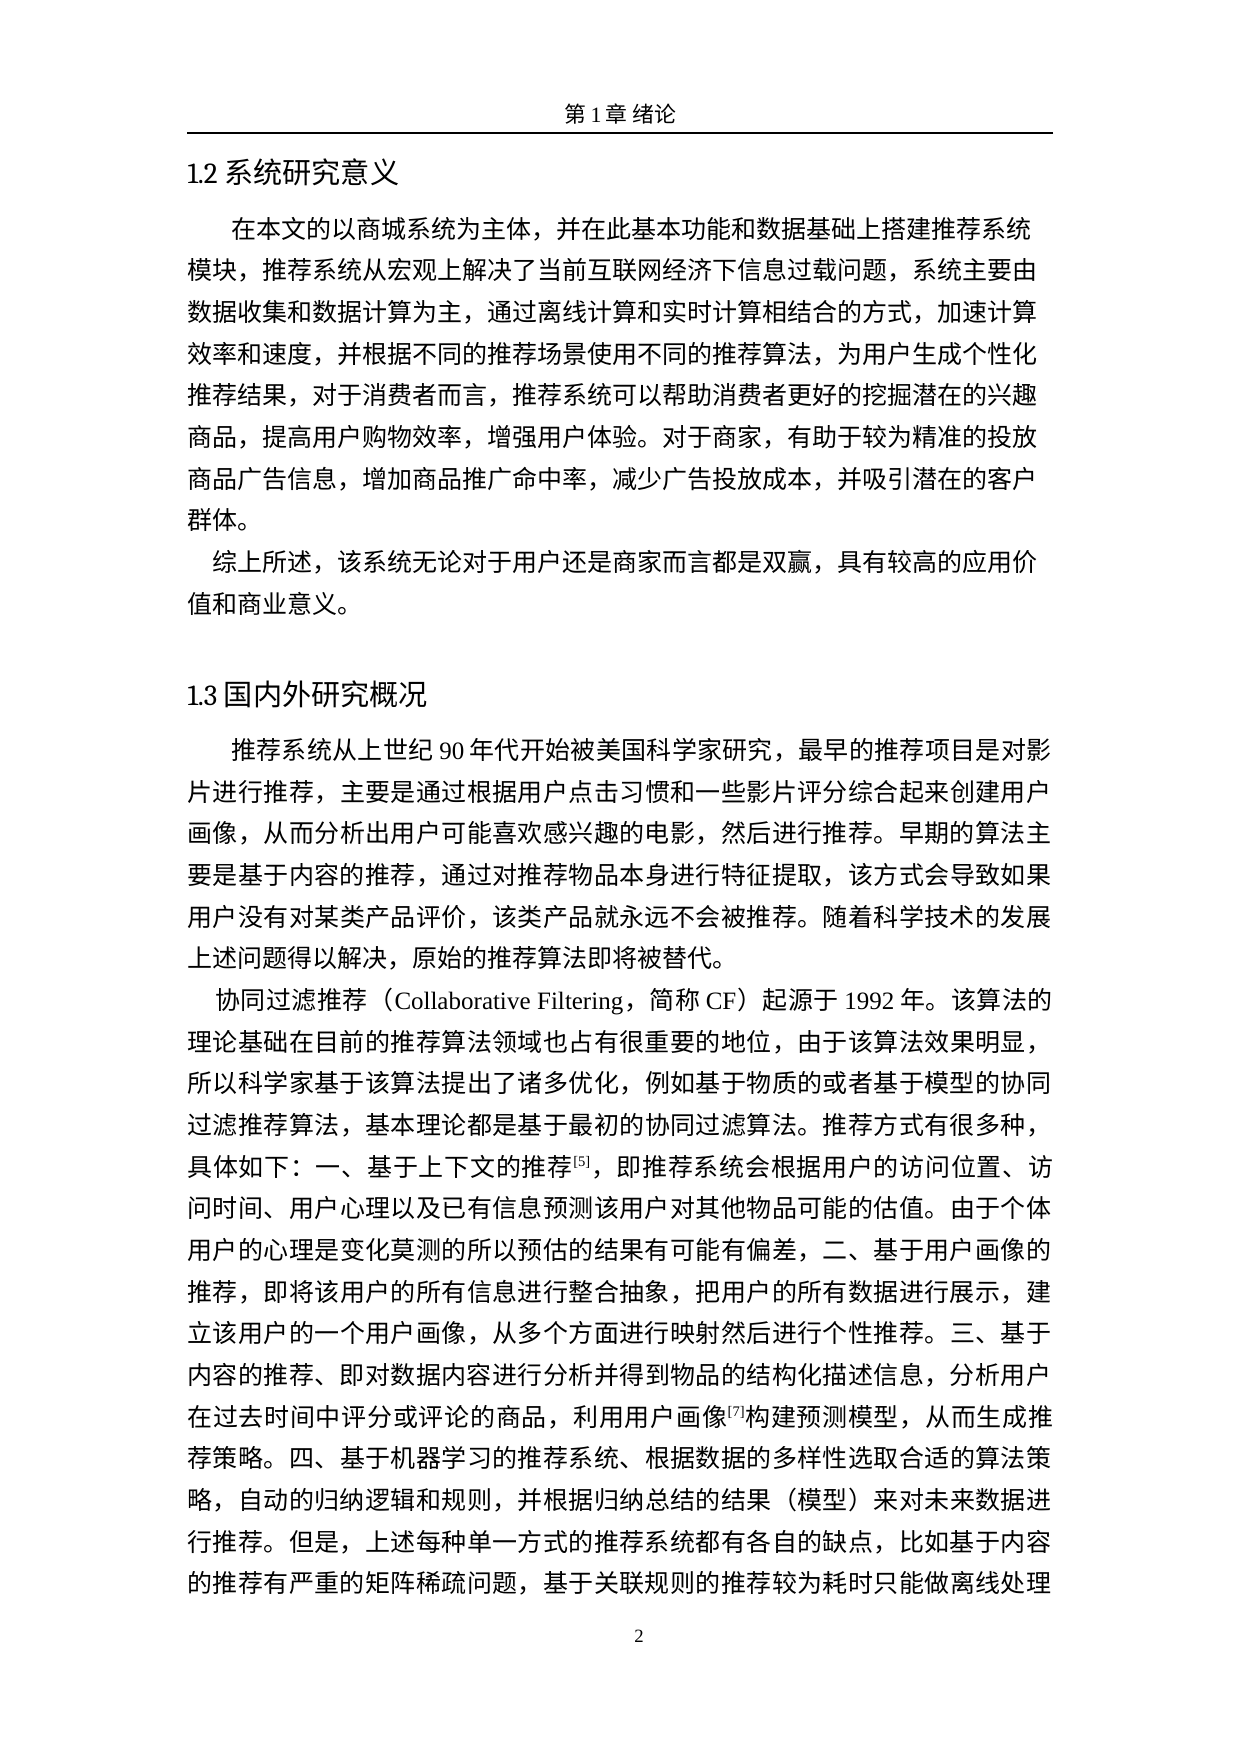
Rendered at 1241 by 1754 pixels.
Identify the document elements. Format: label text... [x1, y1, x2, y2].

subtitle 1.3 国内外研究概况 [187, 671, 1053, 714]
subtitle 1.2 系统研究意义 [187, 150, 1053, 192]
text 综上所述，该系统无论对于用户还是商家而言都是双赢，具有较高的应用价值和商业意义。 [187, 538, 1053, 621]
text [187, 976, 1053, 1601]
text 推荐系统从上世纪90年代开始被美国科学家研究，最早的推荐项目是对影片进行推荐，主要是通过根据用户点击习惯和一些影片评分综合起来创建用户画像，从而分析出用户可能喜欢感兴趣的电影，然后进行推荐。早期的算法主要是基于内容的推荐，通过对推荐物品本身进行特征提取，该方式会导致如果用户没有对某类产品评价，该类产品就永远不会被推荐。随着科学技术的发展，上述问题得以解决，原始的推荐算法即将被替代。 [187, 726, 1053, 976]
text 在本文的以商城系统为主体，并在此基本功能和数据基础上搭建推荐系统模块，推荐系统从宏观上解决了当前互联网经济下信息过载问题，系统主要由数据收集和数据计算为主，通过离线计算和实时计算相结合的方式，加速计算效率和速度，并根据不同的推荐场景使用不同的推荐算法，为用户生成个性化推荐结果，对于消费者而言，推荐系统可以帮助消费者更好的挖掘潜在的兴趣商品，提高用户购物效率，增强用户体验。对于商家，有助于较为精准的投放商品广告信息，增加商品推广命中率，减少广告投放成本，并吸引潜在的客户群体。 [187, 205, 1053, 538]
